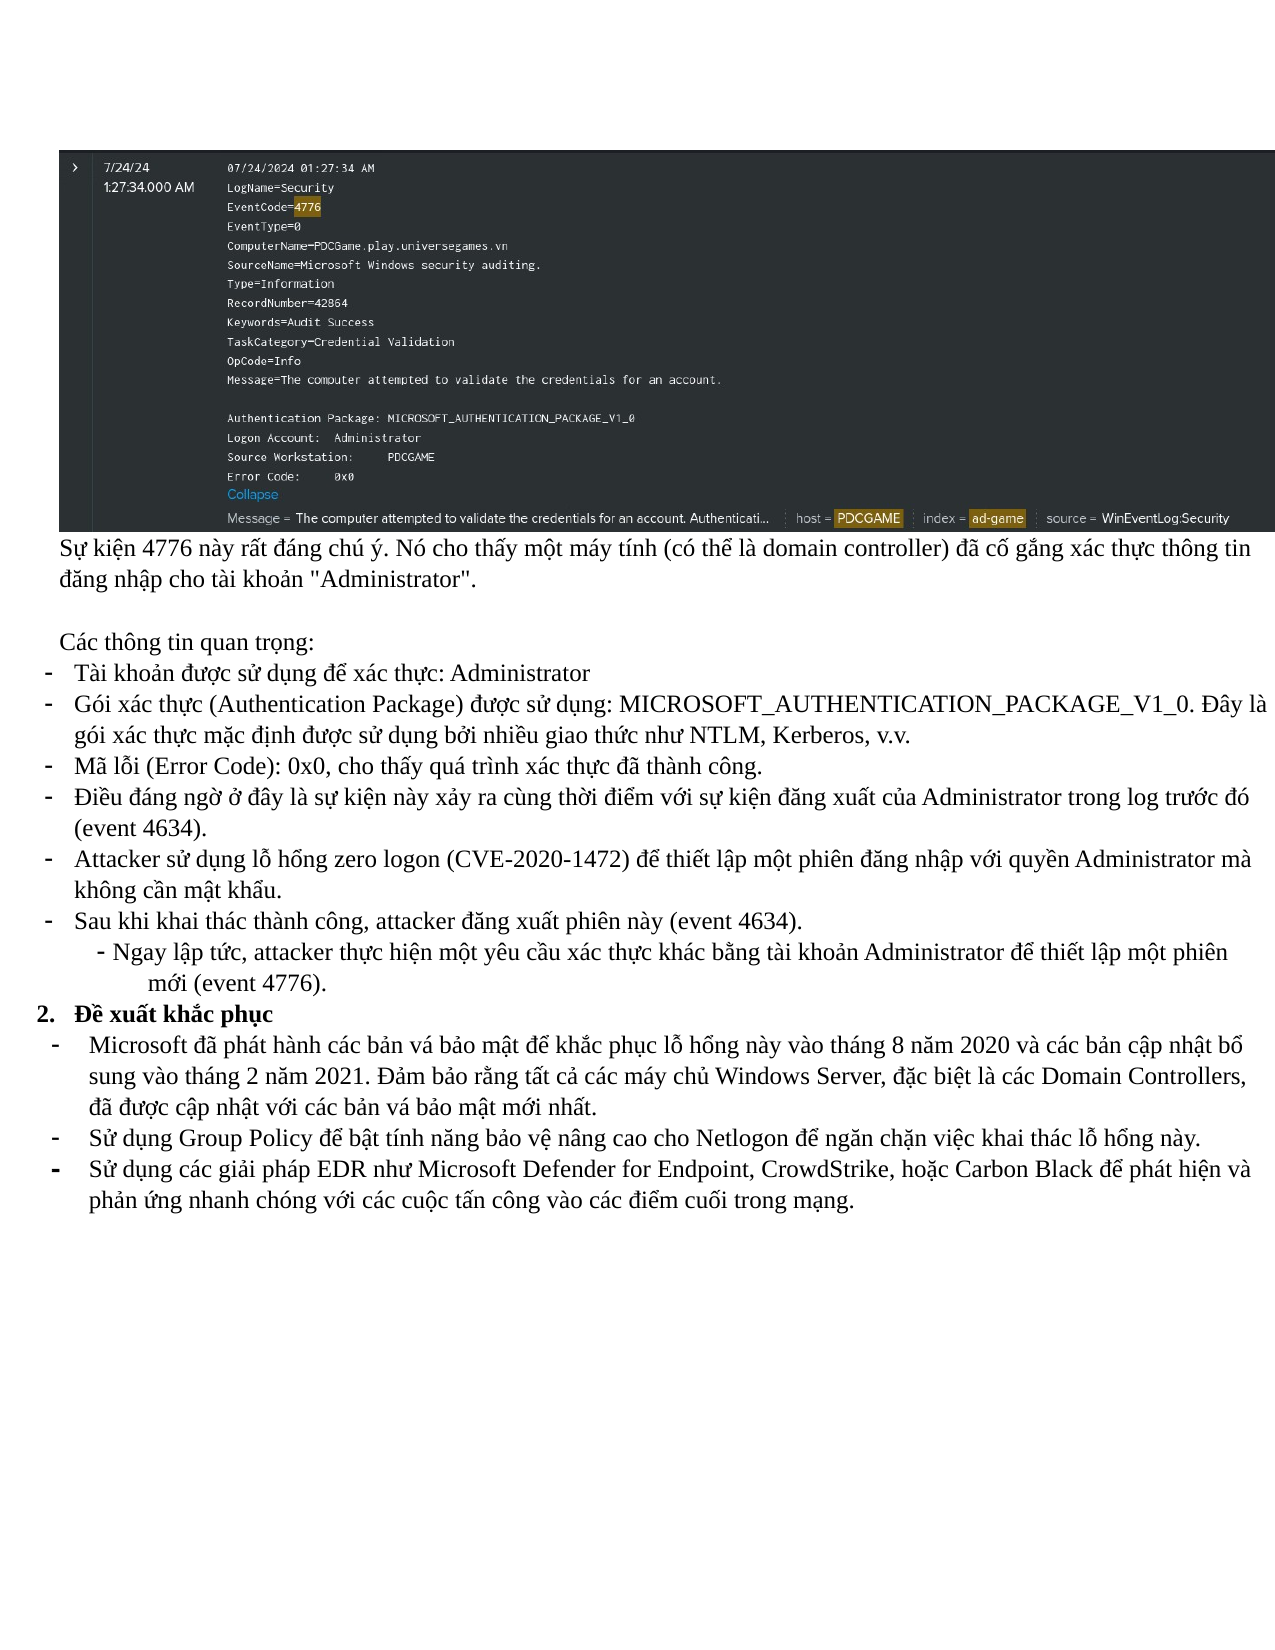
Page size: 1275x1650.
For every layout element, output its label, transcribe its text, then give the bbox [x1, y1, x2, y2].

list Ngay lập tức, attacker thực hiện một yêu cầu xác thực khác bằng tài khoản Administrator để thiết lập một phiên mới (event 4776). [97, 937, 1270, 997]
list Đề xuất khắc phục [36, 999, 1270, 1028]
list Sử dụng các giải pháp EDR như Microsoft Defender for Endpoint, CrowdStrike, hoặc Carbon Black để phát hiện và phản ứng nhanh chóng với các cuộc tấn công vào các điểm cuối trong mạng. [51, 1154, 1270, 1214]
list Sự kiện 4776 này rất đáng chú ý. Nó cho thấy một máy tính (có thể là domain controller) đã cố gắng xác thực thông tin đăng nhập cho tài khoản "Administrator". [59, 533, 1270, 593]
list Điều đáng ngờ ở đây là sự kiện này xảy ra cùng thời điểm với sự kiện đăng xuất của Administrator trong log trước đó (event 4634). [44, 782, 1270, 842]
list Mã lỗi (Error Code): 0x0, cho thấy quá trình xác thực đã thành công. [44, 751, 1270, 779]
list Sau khi khai thác thành công, attacker đăng xuất phiên này (event 4634). [44, 906, 1270, 935]
list Tài khoản được sử dụng để xác thực: Administrator [44, 658, 1270, 686]
list Microsoft đã phát hành các bản vá bảo mật để khắc phục lỗ hổng này vào tháng 8 năm 2020 và các bản cập nhật bổ sung vào tháng 2 năm 2021. Đảm bảo rằng tất cả các máy chủ Windows Server, đặc biệt là các Domain Controllers, đã được cập nhật với các bản vá bảo mật mới nhất. [51, 1030, 1270, 1121]
list Sử dụng Group Policy để bật tính năng bảo vệ nâng cao cho Netlogon để ngăn chặn việc khai thác lỗ hổng này. [51, 1123, 1270, 1152]
list Attacker sử dụng lỗ hổng zero logon (CVE-2020-1472) để thiết lập một phiên đăng nhập với quyền Administrator mà không cần mật khẩu. [44, 844, 1270, 904]
picture [59, 150, 1275, 532]
list Các thông tin quan trọng: [59, 627, 1270, 655]
list Gói xác thực (Authentication Package) được sử dụng: MICROSOFT_AUTHENTICATION_PACKAGE_V1_0. Đây là gói xác thực mặc định được sử dụng bởi nhiều giao thức như NTLM, Kerberos, v.v. [44, 689, 1270, 748]
